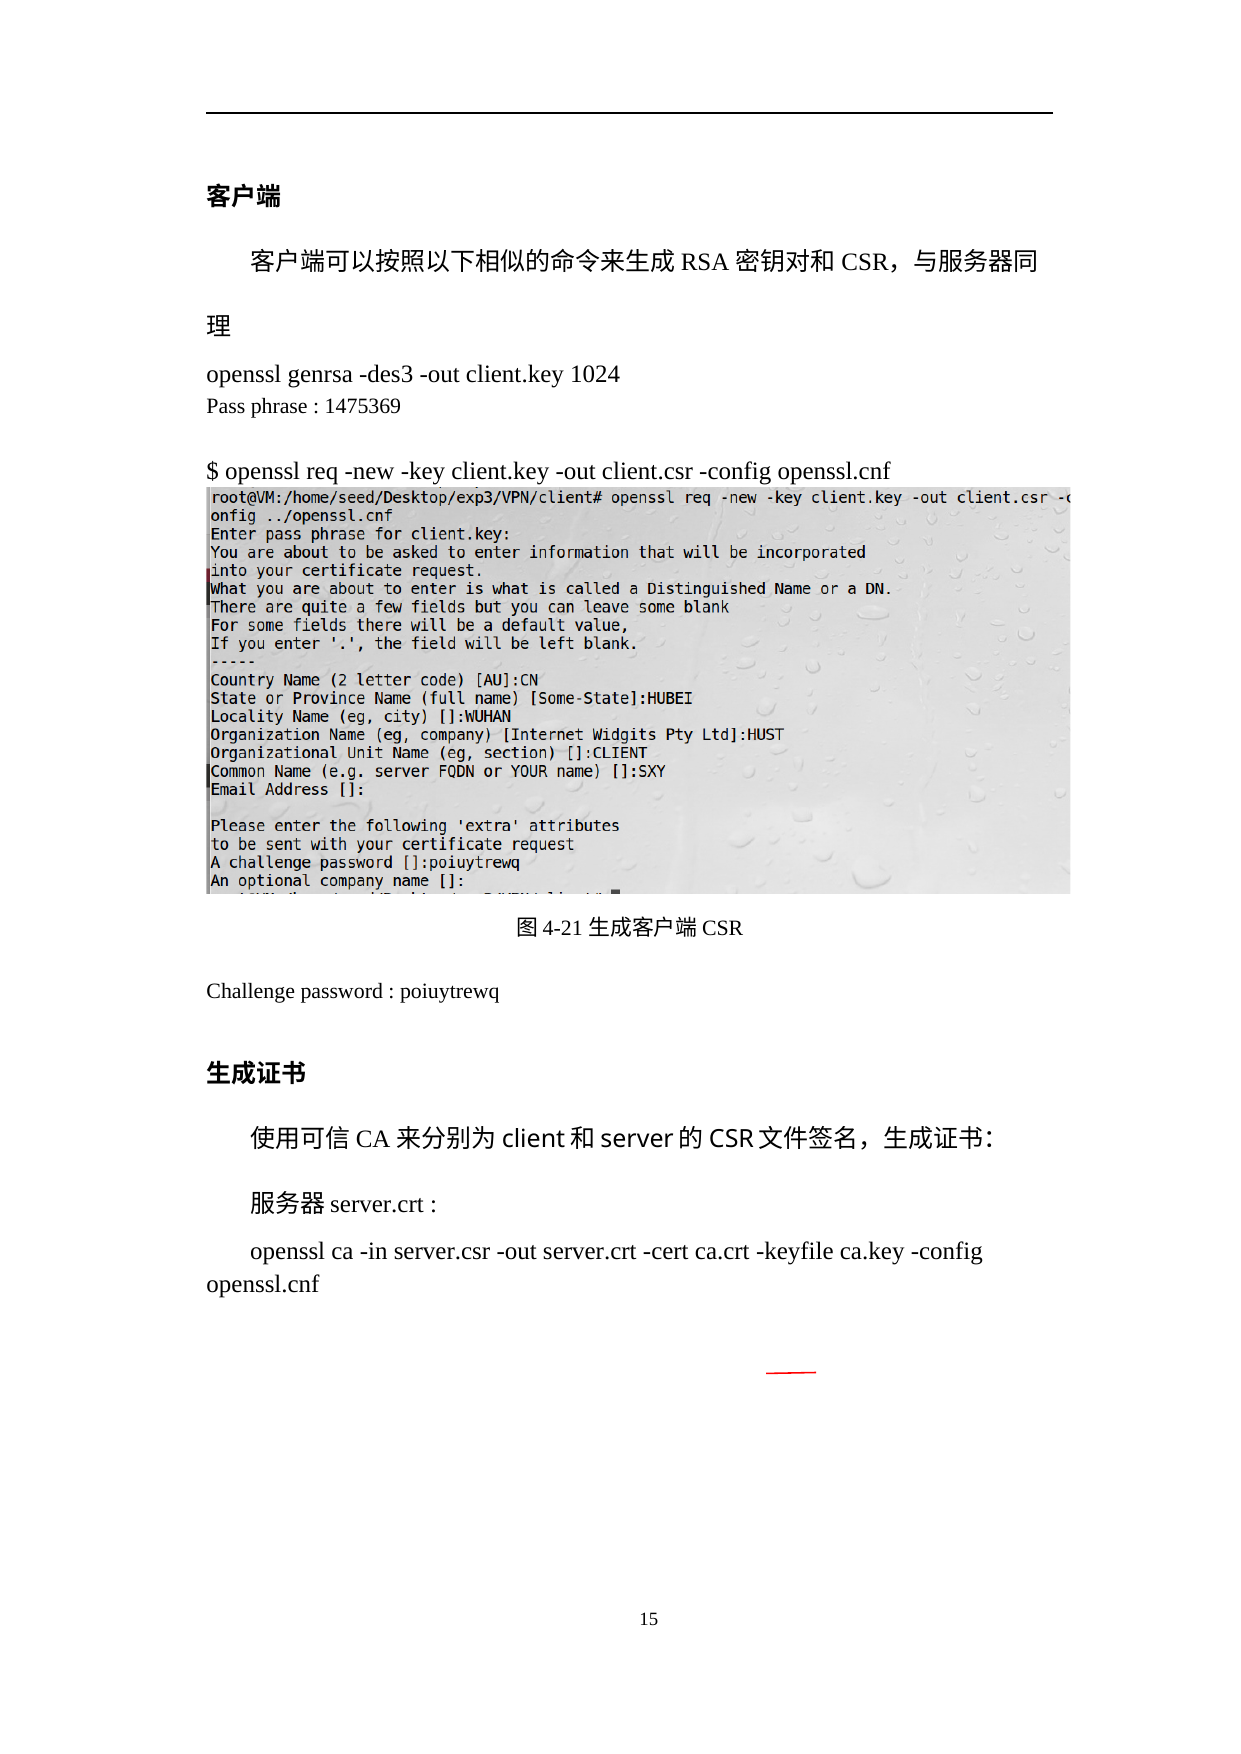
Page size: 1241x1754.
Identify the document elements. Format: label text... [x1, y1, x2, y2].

text 客户端可以按照以下相似的命令来生成 RSA 密钥对和 CSR，与服务器同理 [206, 227, 1053, 357]
text $ openssl req -new -key client.key -out client.csr -config openssl.cnf [206, 454, 1053, 487]
text Challenge password : poiuytrewq [206, 974, 1053, 1007]
text 生成证书 [206, 1039, 1053, 1104]
picture [206, 487, 1071, 894]
text 图4-21 生成客户端CSR [206, 909, 1053, 942]
text Pass phrase : 1475369 [206, 389, 1053, 422]
text 客户端 [206, 162, 1053, 227]
text 服务器server.crt : [206, 1169, 1053, 1234]
text openssl ca -in server.csr -out server.crt -cert ca.crt -keyfile ca.key -config openssl.cnf [206, 1234, 1053, 1299]
text openssl genrsa -des3 -out client.key 1024 [206, 357, 1053, 389]
text 使用可信 CA 来分别为client和server的CSR文件签名，生成证书： [206, 1104, 1053, 1169]
